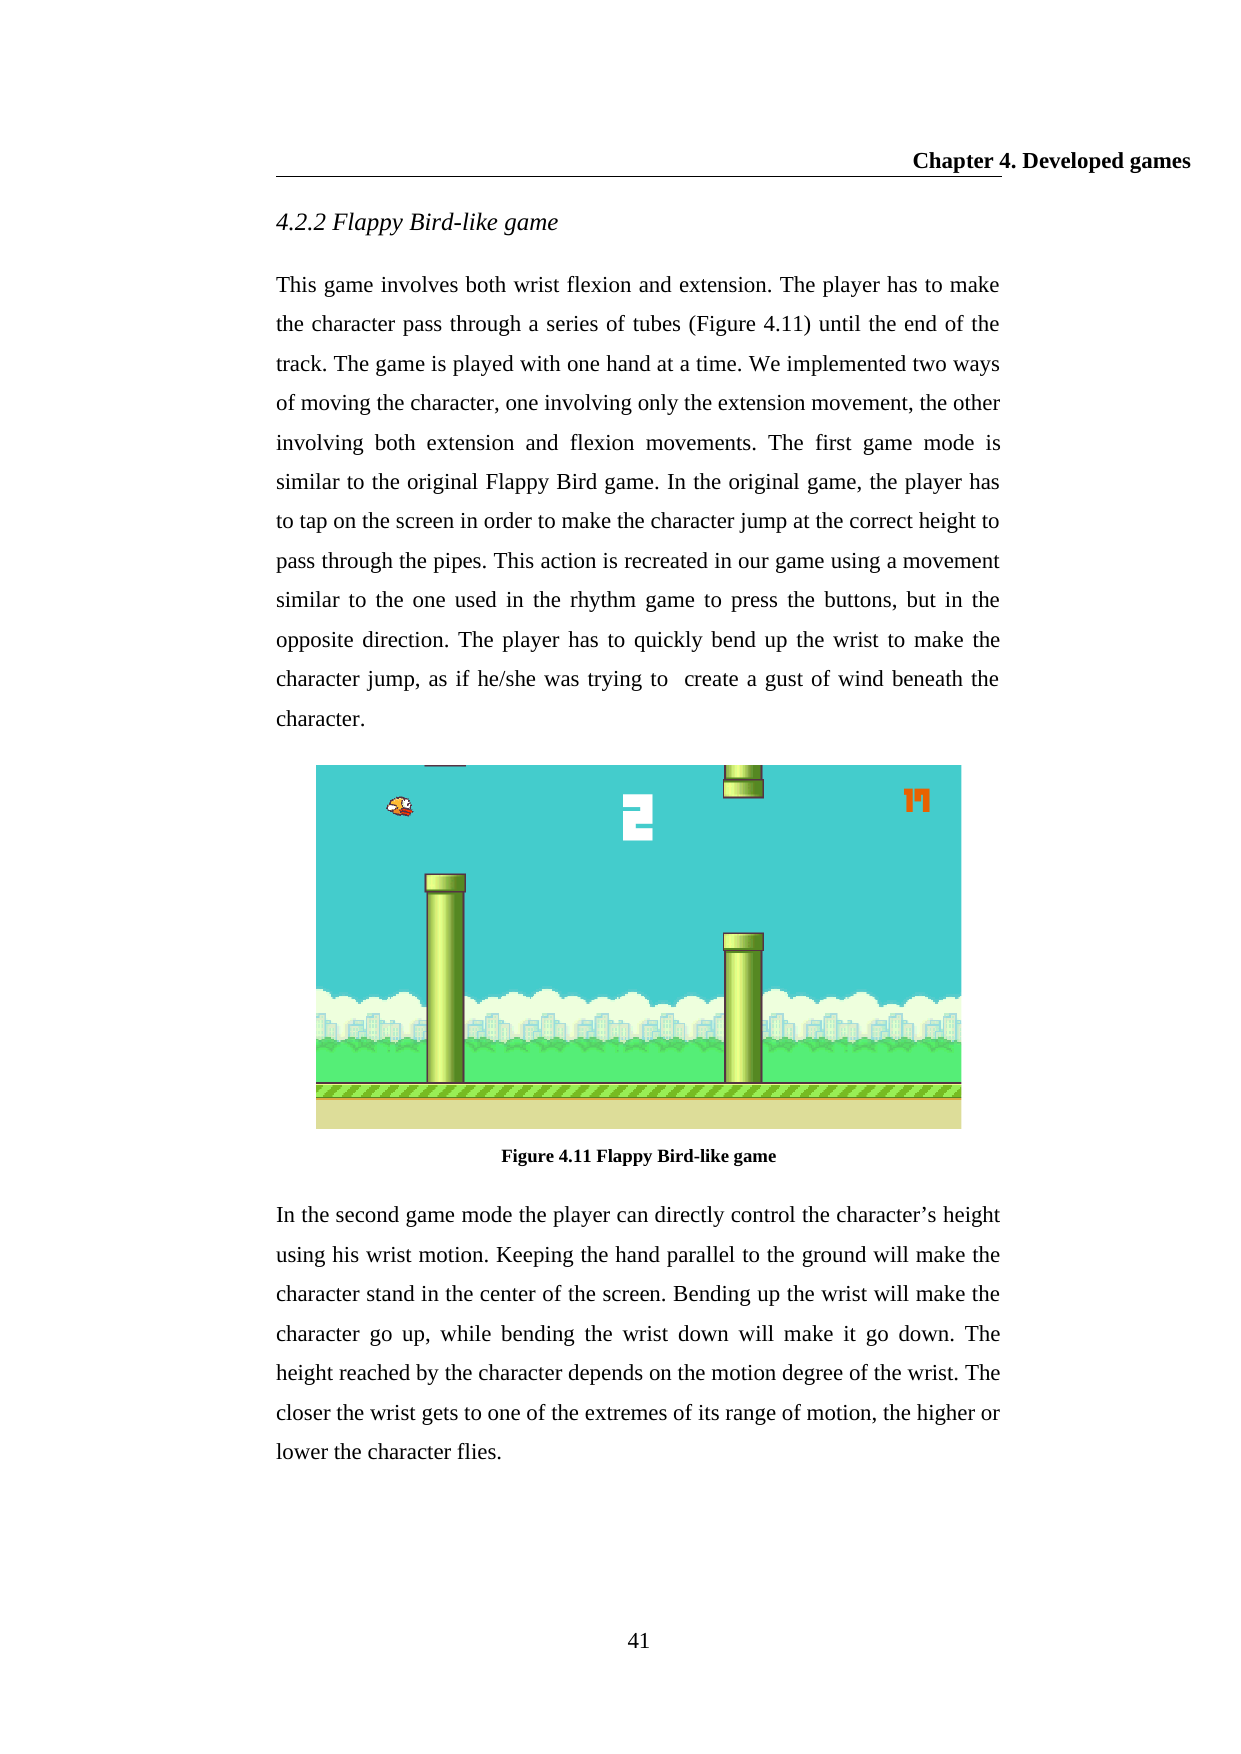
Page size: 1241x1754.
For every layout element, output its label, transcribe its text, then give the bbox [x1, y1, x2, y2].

subtitle 4.2.2 Flappy Bird-like game [276, 207, 1002, 236]
text This game involves both wrist flexion and extension. The player has to make the character pass through a series of tubes (Figure 4.11) until the end of the track. The game is played with one hand at a time. We implemented two ways of moving the character, one involving only the extension movement, the other involving both extension and flexion movements. The first game mode is similar to the original Flappy Bird game. In the original game, the player has to tap on the screen in order to make the character jump at the correct height to pass through the pipes. This action is recreated in our game using a movement similar to the one used in the rhythm game to press the buttons, but in the opposite direction. The player has to quickly bend up the wrist to make the character jump, as if he/she was trying to create a gust of wind beneath the character. [276, 271, 1002, 731]
picture [316, 765, 962, 1129]
text In the second game mode the player can directly control the character’s height using his wrist motion. Keeping the hand parallel to the ground will make the character stand in the center of the screen. Bending up the wrist will make the character go up, while bending the wrist down will make it go down. The height reached by the character depends on the motion degree of the wrist. The closer the wrist gets to one of the extremes of its range of motion, the higher or lower the character flies. [276, 1202, 1002, 1465]
